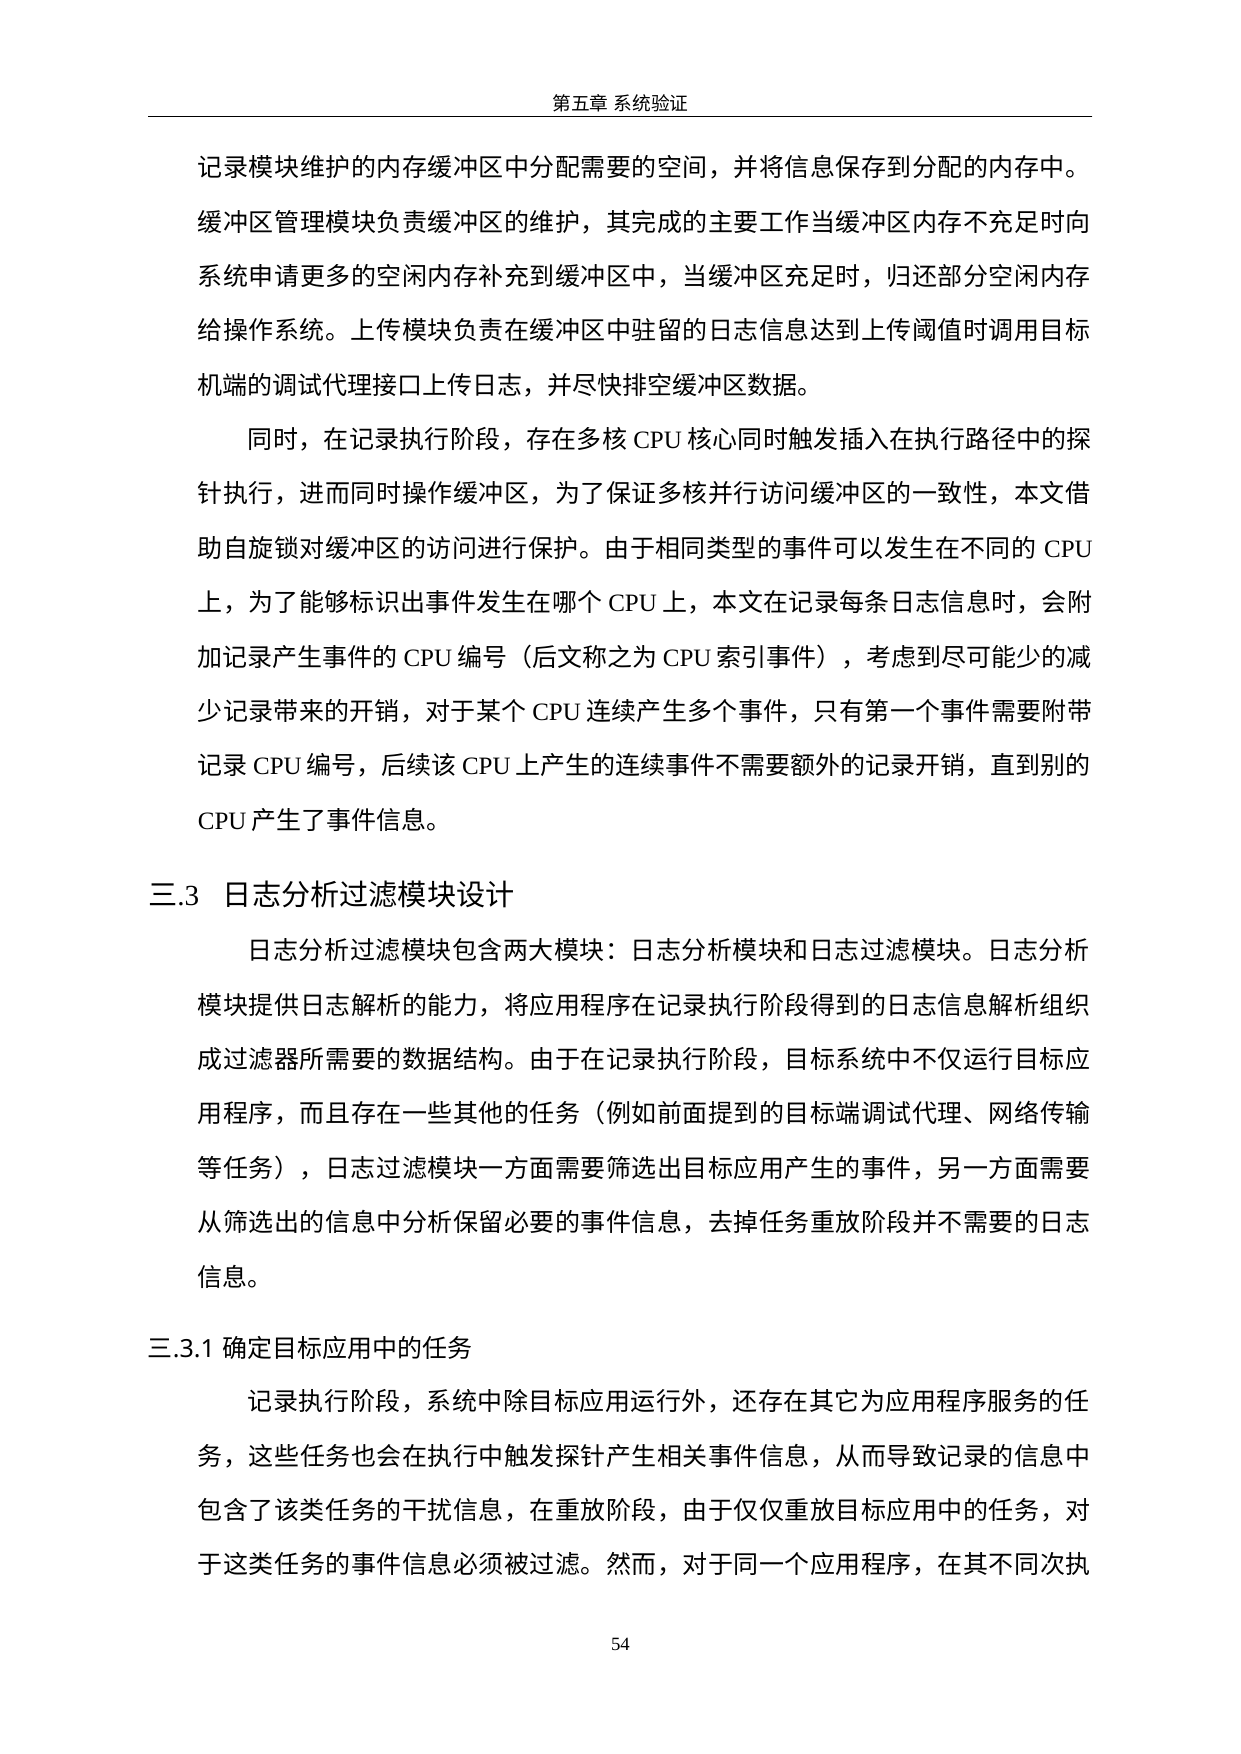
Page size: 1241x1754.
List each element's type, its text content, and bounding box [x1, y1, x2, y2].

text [198, 1382, 1092, 1581]
subtitle 确定目标应用中的任务 [148, 1328, 1092, 1365]
text 同时，在记录执行阶段，存在多核CPU核心同时触发插入在执行路径中的探针执行，进而同时操作缓冲区，为了保证多核并行访问缓冲区的一致性，本文借助自旋锁对缓冲区的访问进行保护。由于相同类型的事件可以发生在不同的CPU上，为了能够标识出事件发生在哪个CPU上，本文在记录每条日志信息时，会附加记录产生事件的CPU编号（后文称之为CPU索引事件），考虑到尽可能少的减少记录带来的开销，对于某个CPU连续产生多个事件，只有第一个事件需要附带记录CPU编号，后续该CPU上产生的连续事件不需要额外的记录开销，直到别的CPU产生了事件信息。 [198, 419, 1092, 836]
text 日志分析过滤模块包含两大模块：日志分析模块和日志过滤模块。日志分析模块提供日志解析的能力，将应用程序在记录执行阶段得到的日志信息解析组织成过滤器所需要的数据结构。由于在记录执行阶段，目标系统中不仅运行目标应用程序，而且存在一些其他的任务（例如前面提到的目标端调试代理、网络传输等任务），日志过滤模块一方面需要筛选出目标应用产生的事件，另一方面需要从筛选出的信息中分析保留必要的事件信息，去掉任务重放阶段并不需要的日志信息。 [198, 931, 1092, 1293]
subtitle 日志分析过滤模块设计 [148, 872, 1092, 914]
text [198, 148, 1092, 401]
